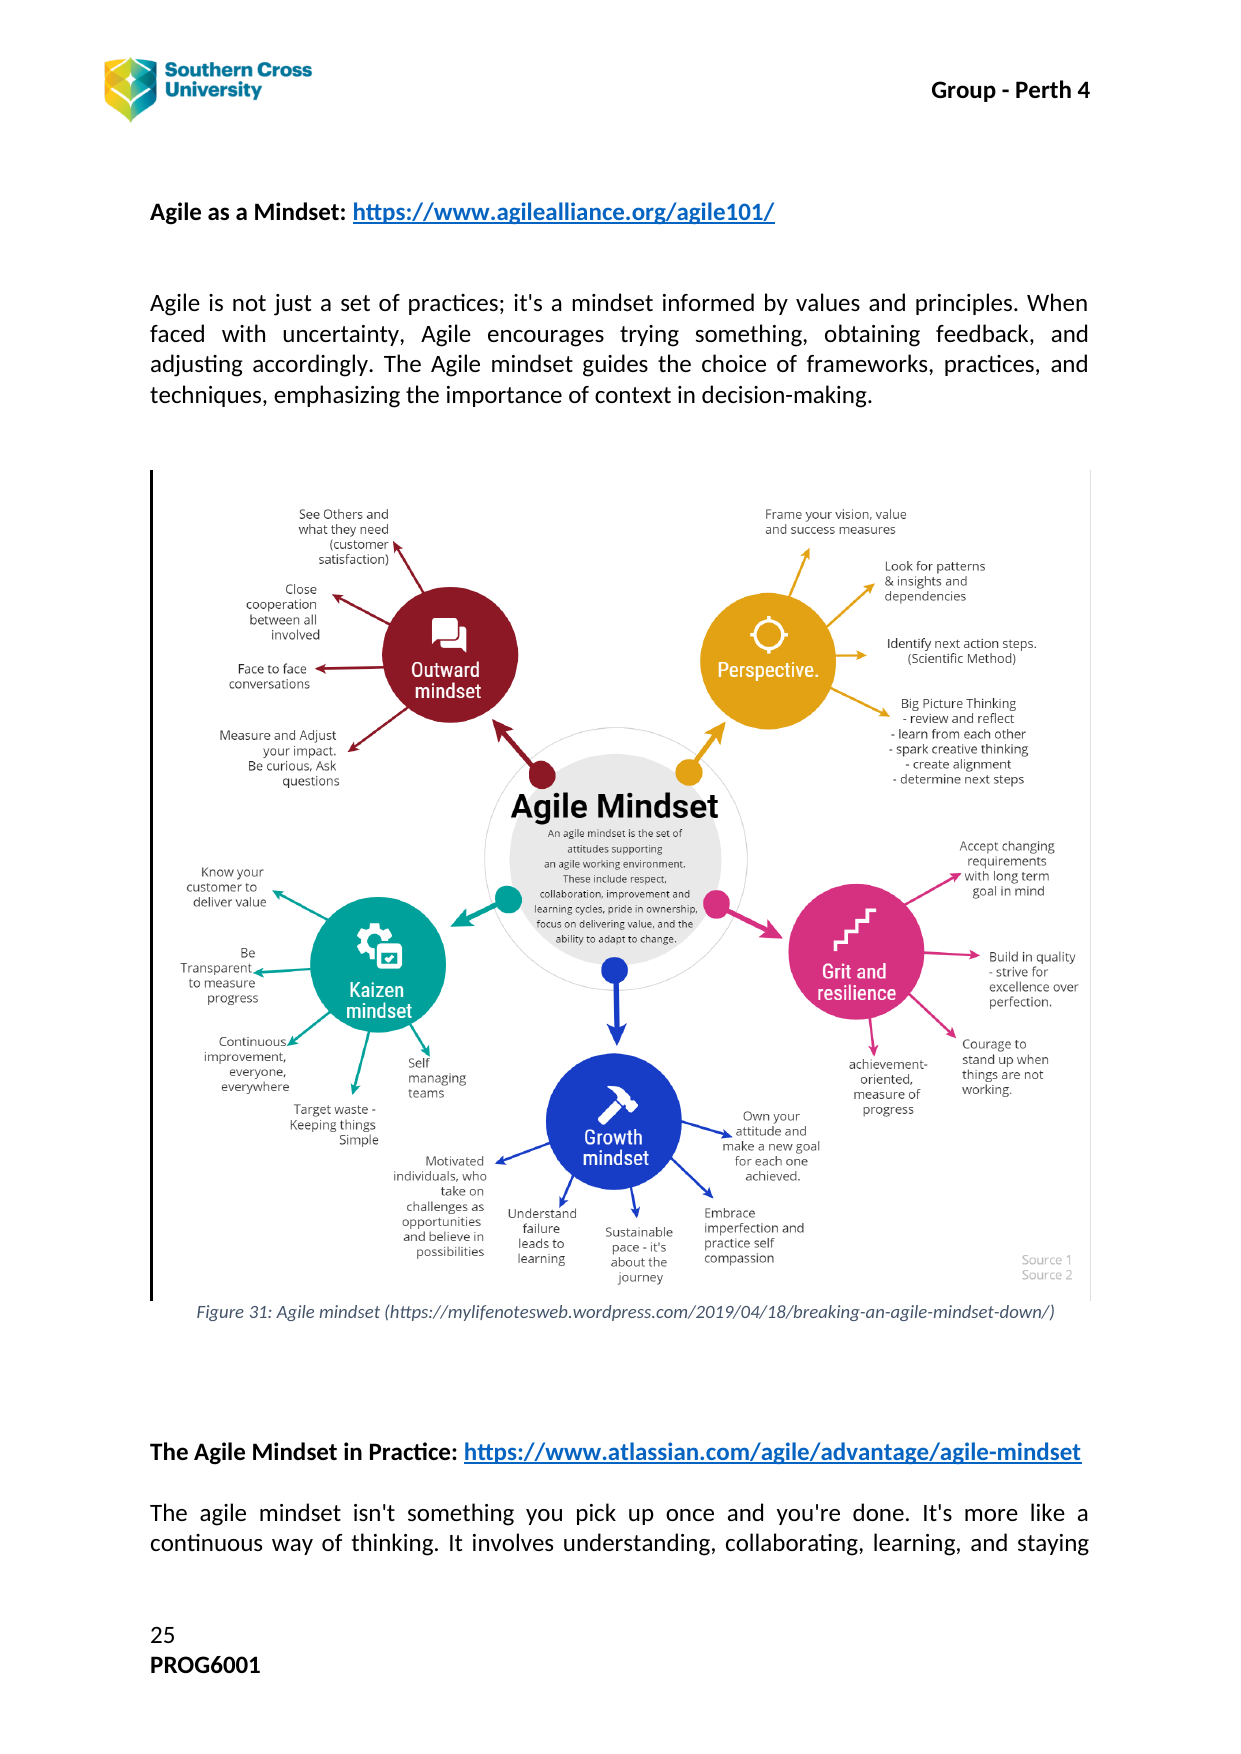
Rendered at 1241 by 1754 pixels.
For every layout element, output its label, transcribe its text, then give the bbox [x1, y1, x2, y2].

text Agile as a Mindset: https://www.agilealliance.org/agile101/ [150, 196, 1090, 226]
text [150, 1497, 1090, 1558]
picture [150, 470, 1091, 1301]
picture [98, 54, 326, 129]
text Figure 31: Agile mindset (https://mylifenotesweb.wordpress.com/2019/04/18/breaking-an-agile-mindset-down/) [150, 1301, 1090, 1323]
text Agile is not just a set of practices; it's a mindset informed by values and principles. When faced with uncertainty, Agile encourages trying something, obtaining feedback, and adjusting accordingly. The Agile mindset guides the choice of frameworks, practices, and techniques, emphasizing the importance of context in decision-making. [150, 287, 1090, 409]
text The Agile Mindset in Practice: https://www.atlassian.com/agile/advantage/agile-mindset [150, 1436, 1090, 1466]
